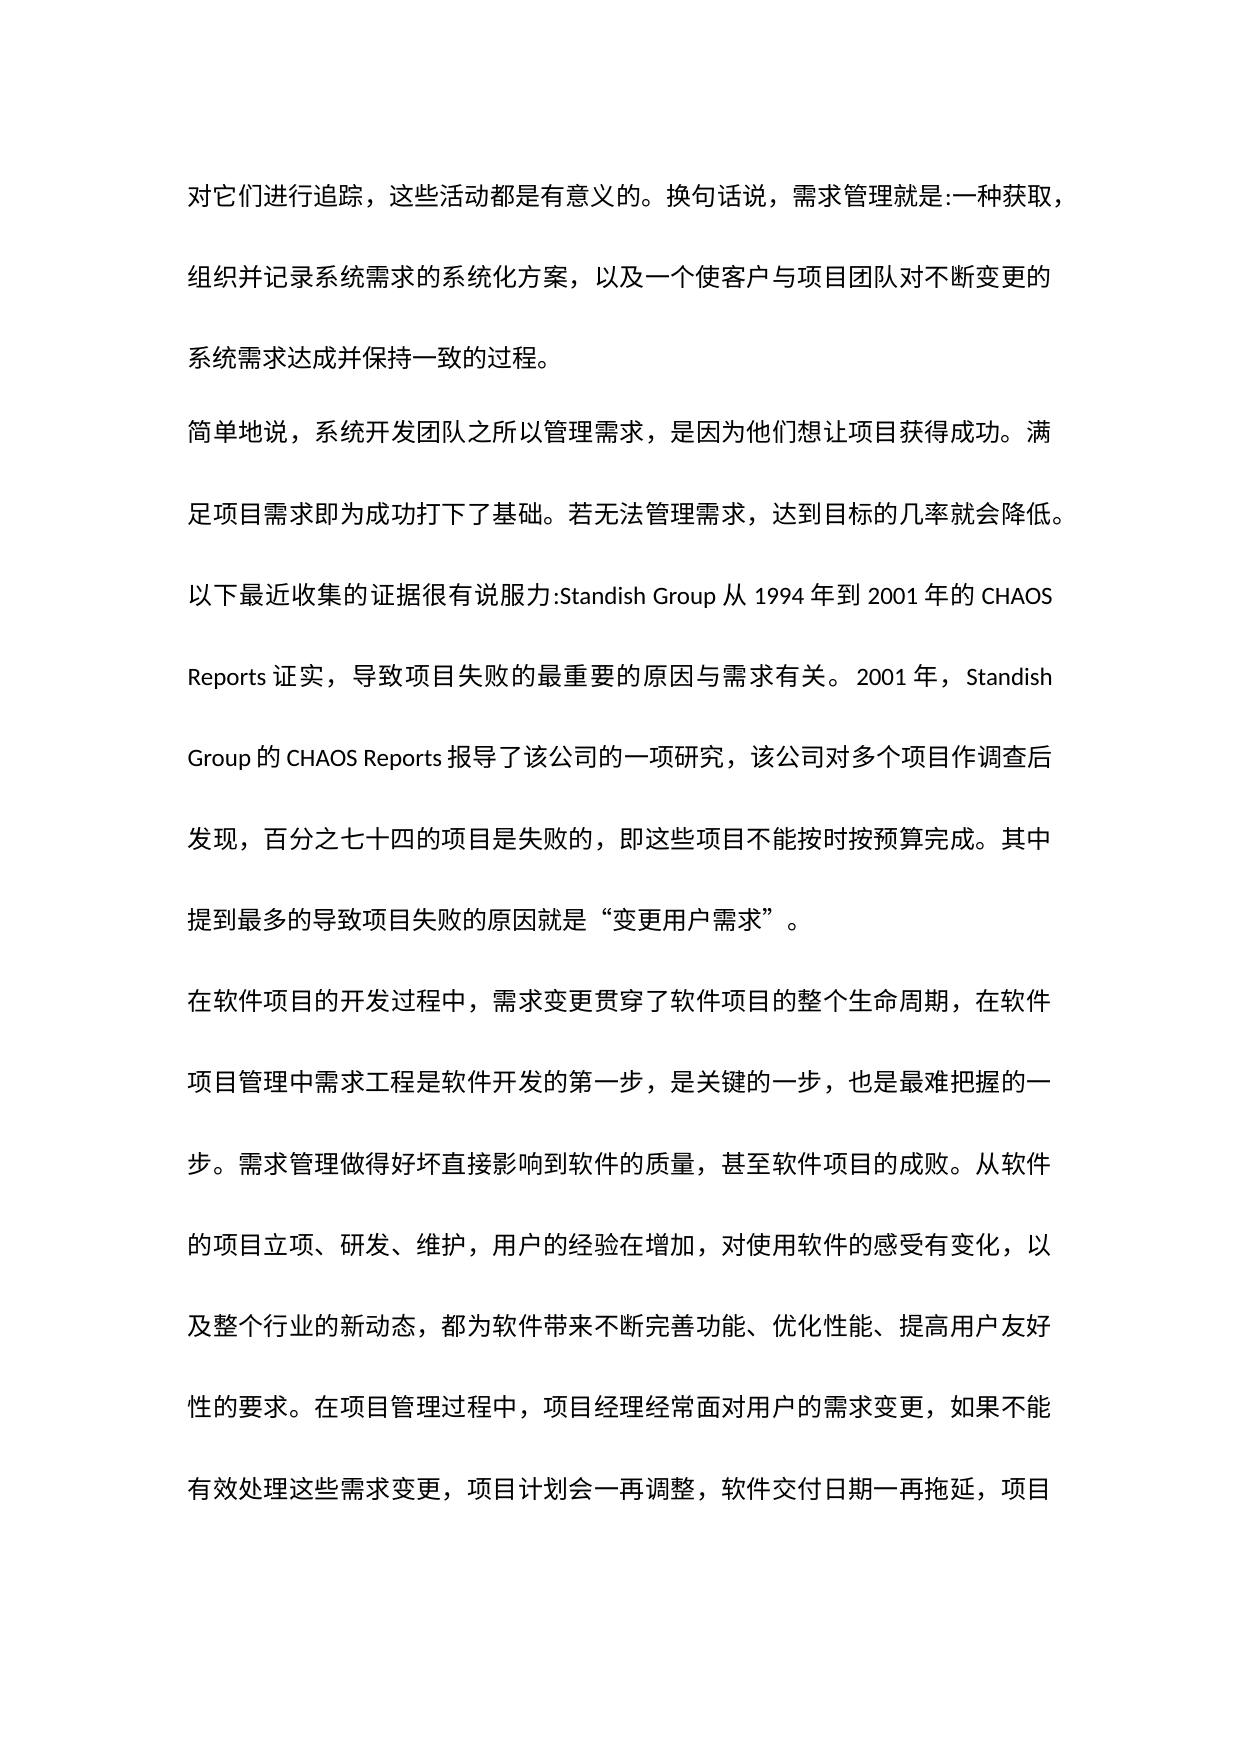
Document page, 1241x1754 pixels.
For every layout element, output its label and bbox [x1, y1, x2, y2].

text [187, 398, 1053, 1520]
text [187, 162, 1053, 389]
